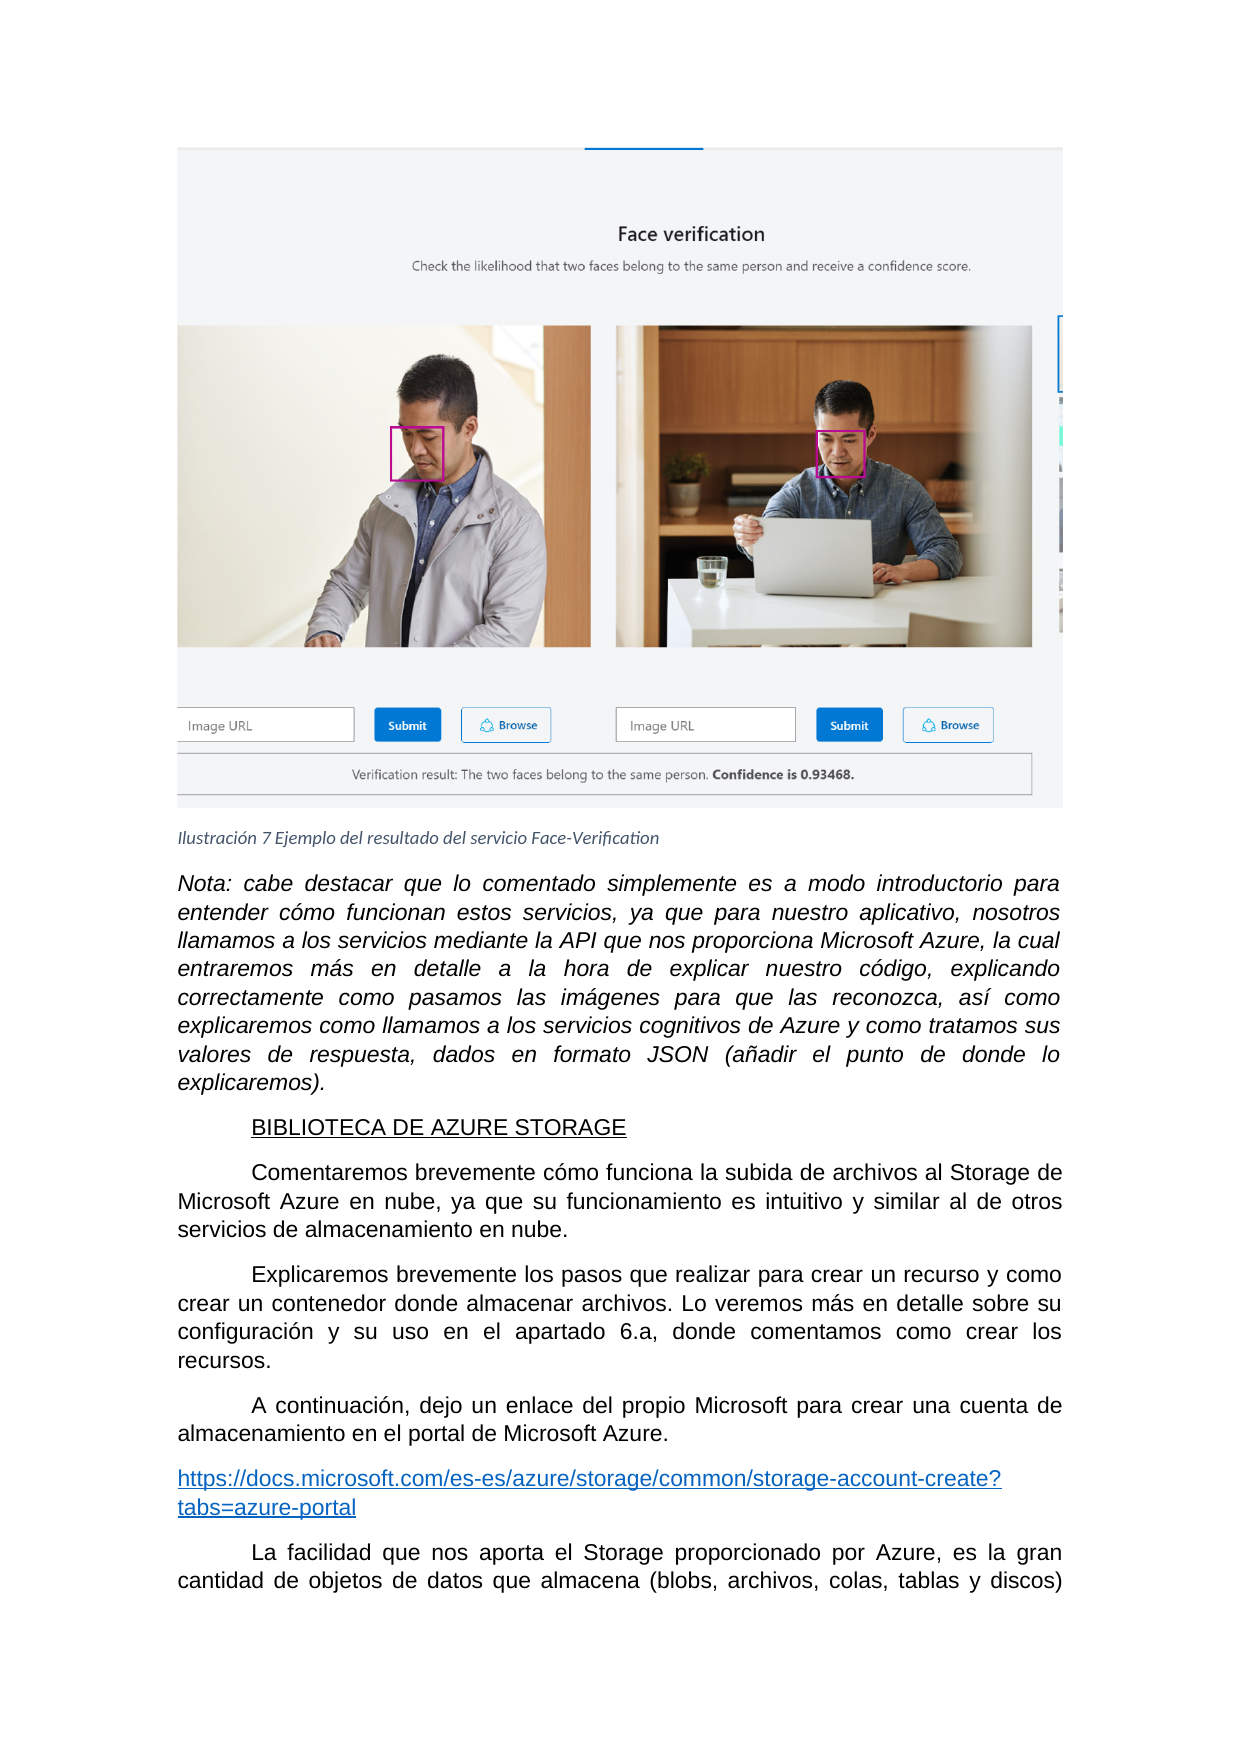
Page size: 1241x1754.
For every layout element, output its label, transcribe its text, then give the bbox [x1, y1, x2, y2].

text A continuación, dejo un enlace del propio Microsoft para crear una cuenta de almacenamiento en el portal de Microsoft Azure. [177, 1392, 1063, 1447]
picture [177, 147, 1063, 808]
text Comentaremos brevemente cómo funciona la subida de archivos al Storage de Microsoft Azure en nube, ya que su funcionamiento es intuitivo y similar al de otros servicios de almacenamiento en nube. [177, 1159, 1063, 1243]
text https://docs.microsoft.com/es-es/azure/storage/common/storage-account-create?tabs=azure-portal [177, 1465, 1063, 1520]
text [177, 1539, 1063, 1594]
text Explicaremos brevemente los pasos que realizar para crear un recurso y como crear un contenedor donde almacenar archivos. Lo veremos más en detalle sobre su configuración y su uso en el apartado 6.a, donde comentamos como crear los recursos. [177, 1261, 1063, 1373]
text BIBLIOTECA DE AZURE STORAGE [177, 1114, 1063, 1141]
text Nota: cabe destacar que lo comentado simplemente es a modo introductorio para entender cómo funcionan estos servicios, ya que para nuestro aplicativo, nosotros llamamos a los servicios mediante la API que nos proporciona Microsoft Azure, la cual entraremos más en detalle a la hora de explicar nuestro código, explicando correctamente como pasamos las imágenes para que las reconozca, así como explicaremos como llamamos a los servicios cognitivos de Azure y como tratamos sus valores de respuesta, dados en formato JSON (añadir el punto de donde lo explicaremos). [177, 870, 1063, 1096]
text Ilustración 7 Ejemplo del resultado del servicio Face-Verification [177, 826, 1063, 849]
